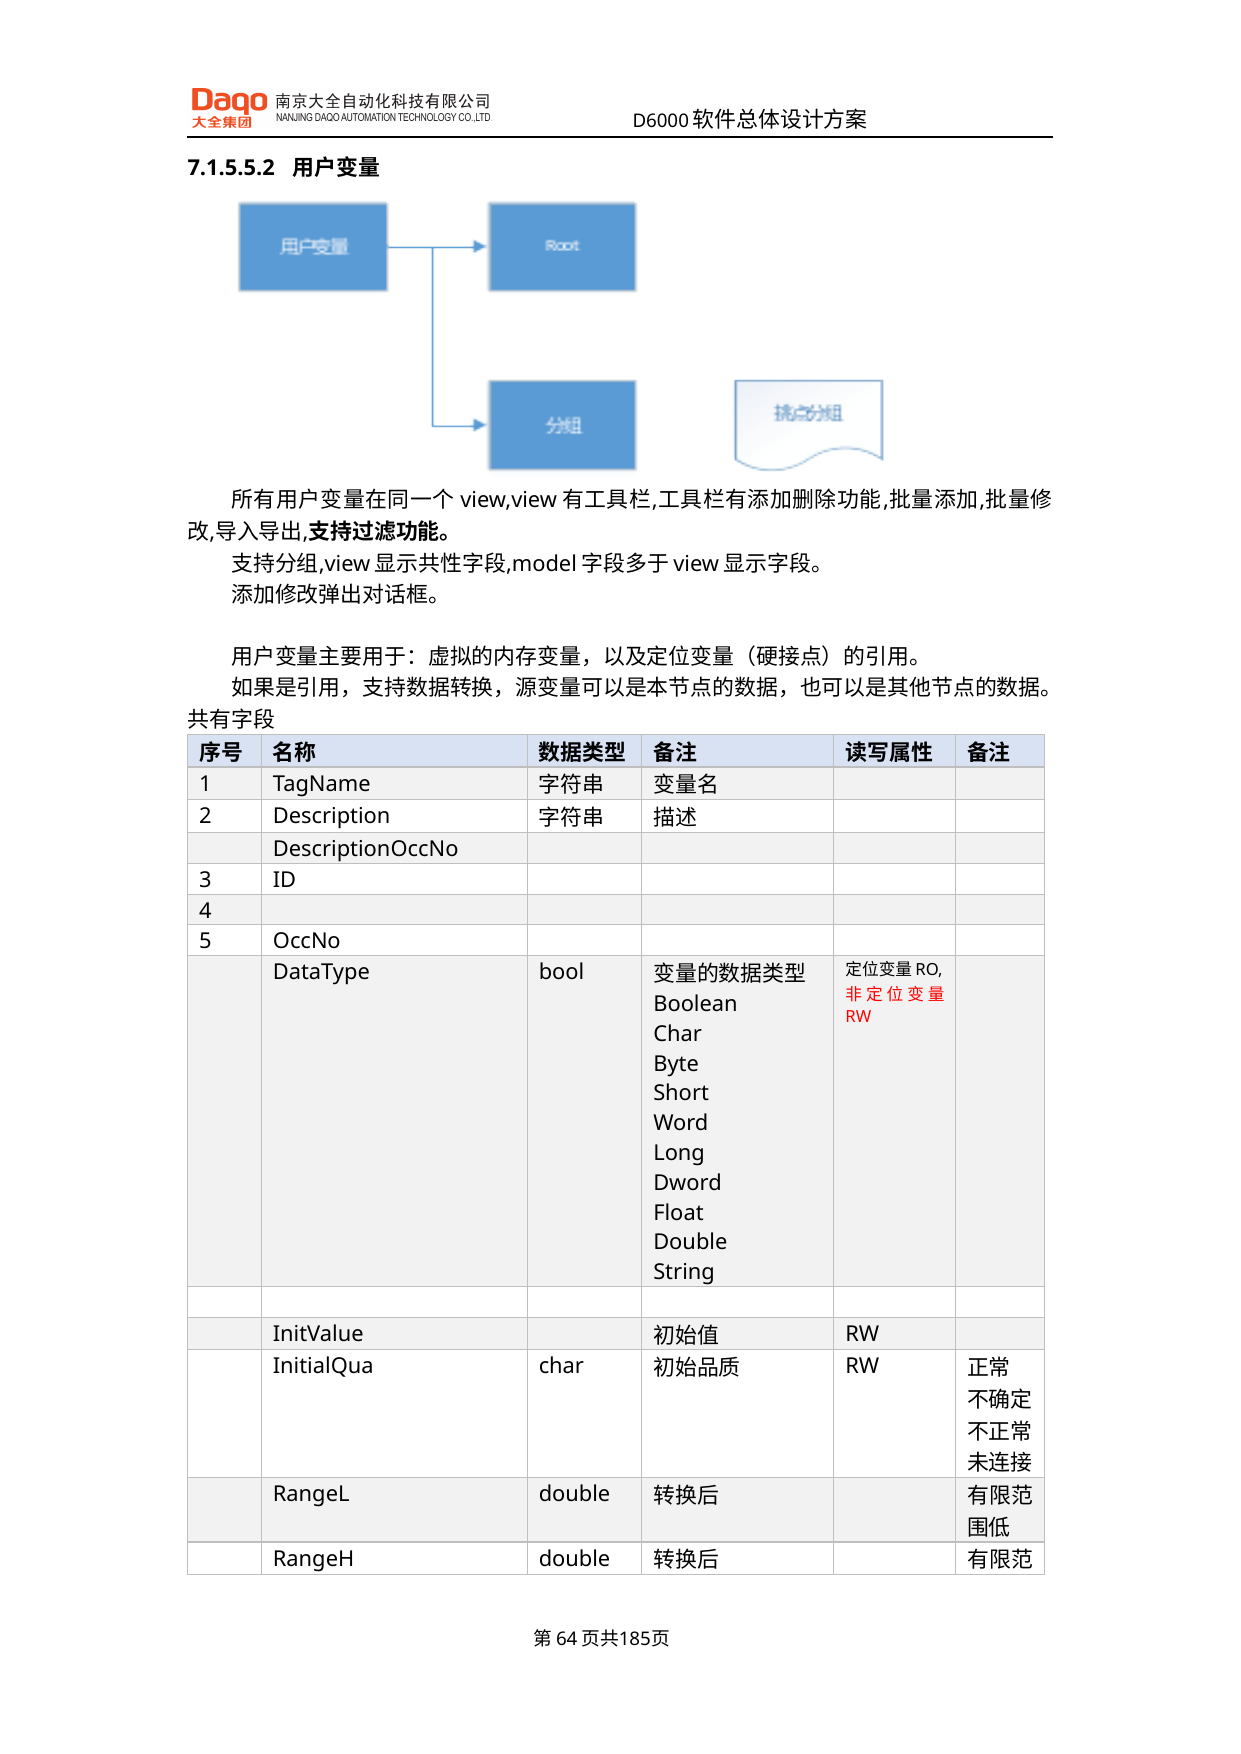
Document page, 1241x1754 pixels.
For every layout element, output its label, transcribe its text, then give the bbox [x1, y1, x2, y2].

text 用户变量主要用于：虚拟的内存变量，以及定位变量（硬接点）的引用。 [187, 639, 1053, 670]
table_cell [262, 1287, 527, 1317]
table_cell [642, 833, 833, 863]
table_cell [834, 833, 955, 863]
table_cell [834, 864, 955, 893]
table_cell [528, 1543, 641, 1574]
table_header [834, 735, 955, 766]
text 共有字段 [187, 702, 1053, 734]
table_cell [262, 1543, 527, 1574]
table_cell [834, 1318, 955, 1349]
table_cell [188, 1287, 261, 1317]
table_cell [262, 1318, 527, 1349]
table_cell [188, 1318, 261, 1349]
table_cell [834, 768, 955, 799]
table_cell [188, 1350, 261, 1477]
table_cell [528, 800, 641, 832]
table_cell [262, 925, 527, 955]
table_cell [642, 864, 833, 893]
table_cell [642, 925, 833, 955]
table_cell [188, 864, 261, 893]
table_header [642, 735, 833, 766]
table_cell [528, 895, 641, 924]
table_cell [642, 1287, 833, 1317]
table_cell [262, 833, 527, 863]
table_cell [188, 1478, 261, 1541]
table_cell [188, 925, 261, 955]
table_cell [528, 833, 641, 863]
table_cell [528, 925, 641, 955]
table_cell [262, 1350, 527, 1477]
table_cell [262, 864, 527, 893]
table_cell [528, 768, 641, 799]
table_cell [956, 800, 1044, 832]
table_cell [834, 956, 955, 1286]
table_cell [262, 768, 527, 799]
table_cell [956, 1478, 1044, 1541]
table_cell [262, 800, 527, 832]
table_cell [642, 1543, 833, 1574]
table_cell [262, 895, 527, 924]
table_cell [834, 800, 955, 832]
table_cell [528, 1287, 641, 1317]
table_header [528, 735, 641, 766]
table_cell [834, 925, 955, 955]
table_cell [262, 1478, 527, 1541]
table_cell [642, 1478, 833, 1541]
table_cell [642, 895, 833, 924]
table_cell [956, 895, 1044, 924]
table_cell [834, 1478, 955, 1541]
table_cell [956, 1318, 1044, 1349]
text 添加修改弹出对话框。 [187, 577, 1053, 609]
text 支持分组,view显示共性字段,model字段多于view显示字段。 [187, 546, 1053, 577]
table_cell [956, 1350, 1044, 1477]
picture [187, 88, 492, 128]
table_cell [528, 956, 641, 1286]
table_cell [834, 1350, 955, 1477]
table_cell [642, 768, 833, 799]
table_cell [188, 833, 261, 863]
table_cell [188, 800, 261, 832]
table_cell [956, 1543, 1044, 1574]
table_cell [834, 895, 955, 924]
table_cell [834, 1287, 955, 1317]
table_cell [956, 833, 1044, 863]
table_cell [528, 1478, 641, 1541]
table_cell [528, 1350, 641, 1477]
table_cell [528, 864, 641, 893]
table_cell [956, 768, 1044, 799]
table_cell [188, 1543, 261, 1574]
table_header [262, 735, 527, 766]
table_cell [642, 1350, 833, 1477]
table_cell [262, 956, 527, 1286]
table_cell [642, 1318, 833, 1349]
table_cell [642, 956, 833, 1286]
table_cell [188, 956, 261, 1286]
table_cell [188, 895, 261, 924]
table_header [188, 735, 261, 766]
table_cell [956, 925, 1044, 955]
text 如果是引用，支持数据转换，源变量可以是本节点的数据，也可以是其他节点的数据。 [187, 670, 1053, 702]
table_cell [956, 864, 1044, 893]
text 所有用户变量在同一个view,view有工具栏,工具栏有添加删除功能,批量添加,批量修改,导入导出,支持过滤功能。 [187, 482, 1053, 546]
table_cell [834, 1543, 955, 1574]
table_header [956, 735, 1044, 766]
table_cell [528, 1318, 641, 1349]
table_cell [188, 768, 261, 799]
subtitle 用户变量 [187, 150, 1053, 182]
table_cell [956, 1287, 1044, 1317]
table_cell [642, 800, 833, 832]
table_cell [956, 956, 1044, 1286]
